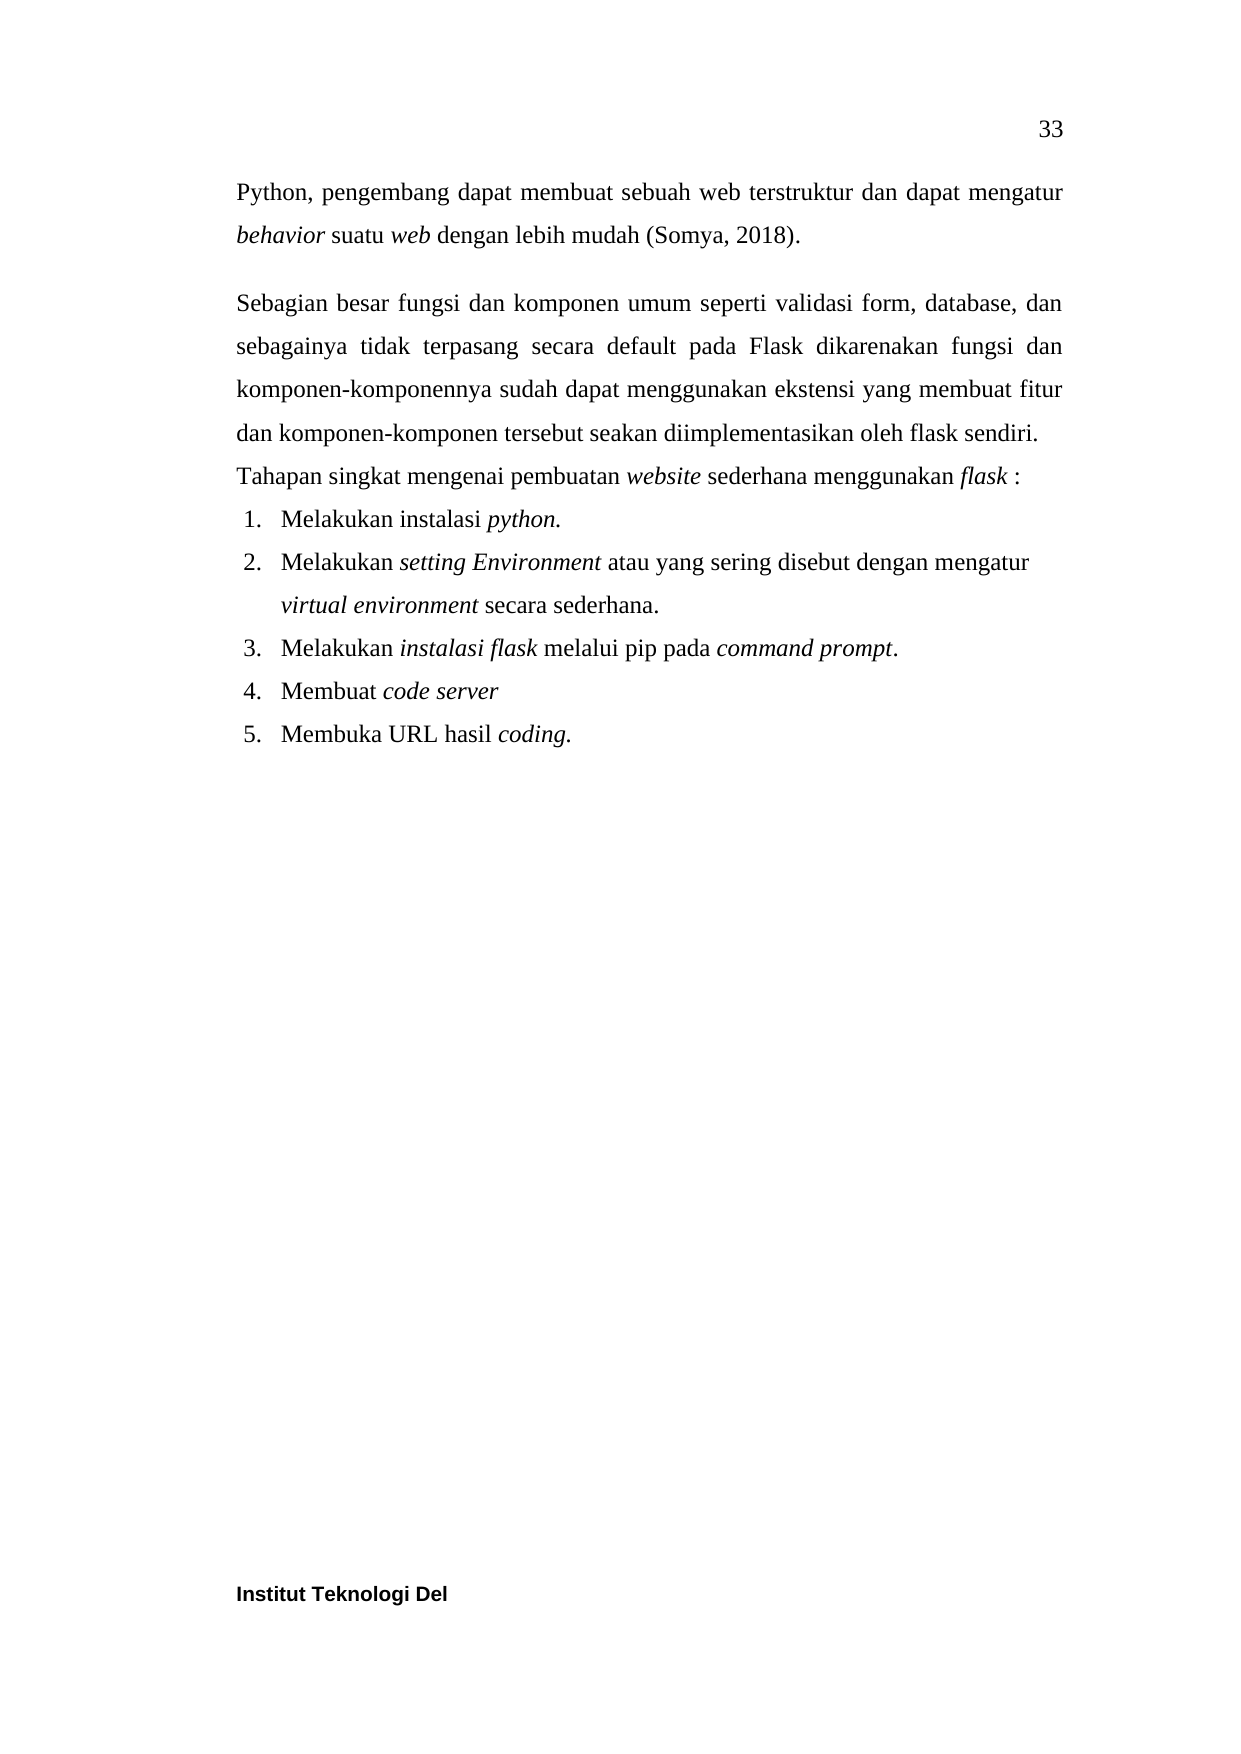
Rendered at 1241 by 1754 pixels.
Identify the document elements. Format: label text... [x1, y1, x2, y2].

list Membuat code server [243, 676, 1063, 705]
text Tahapan singkat mengenai pembuatan website sederhana menggunakan flask : [236, 461, 1063, 489]
list Melakukan instalasi flask melalui pip pada command prompt. [243, 633, 1063, 662]
list Melakukan setting Environment atau yang sering disebut dengan mengatur virtual environment secara sederhana. [243, 547, 1063, 619]
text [236, 177, 1063, 249]
text Sebagian besar fungsi dan komponen umum seperti validasi form, database, dan sebagainya tidak terpasang secara default pada Flask dikarenakan fungsi dan komponen-komponennya sudah dapat menggunakan ekstensi yang membuat fitur dan komponen-komponen tersebut seakan diimplementasikan oleh flask sendiri. [236, 288, 1063, 446]
list Membuka URL hasil coding. [243, 719, 1063, 748]
list Melakukan instalasi python. [243, 504, 1063, 533]
